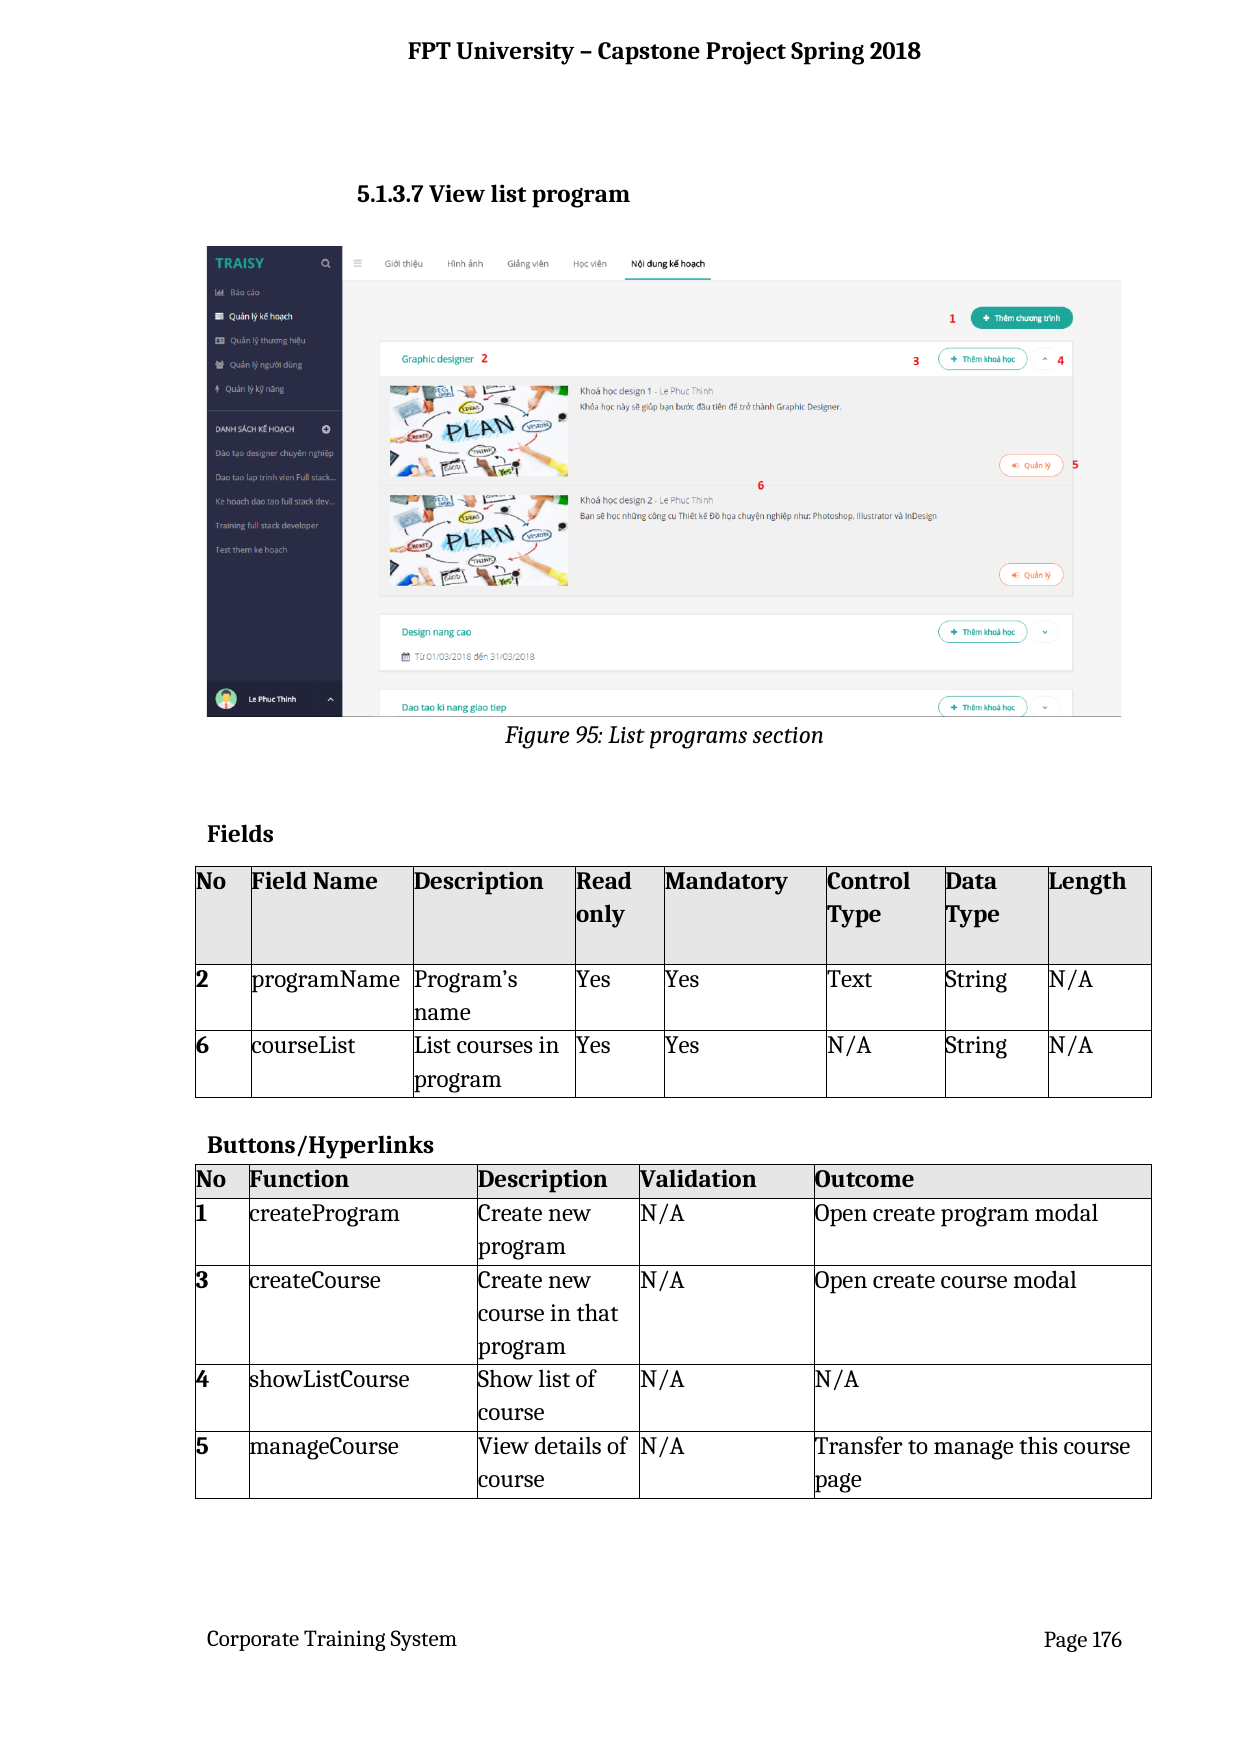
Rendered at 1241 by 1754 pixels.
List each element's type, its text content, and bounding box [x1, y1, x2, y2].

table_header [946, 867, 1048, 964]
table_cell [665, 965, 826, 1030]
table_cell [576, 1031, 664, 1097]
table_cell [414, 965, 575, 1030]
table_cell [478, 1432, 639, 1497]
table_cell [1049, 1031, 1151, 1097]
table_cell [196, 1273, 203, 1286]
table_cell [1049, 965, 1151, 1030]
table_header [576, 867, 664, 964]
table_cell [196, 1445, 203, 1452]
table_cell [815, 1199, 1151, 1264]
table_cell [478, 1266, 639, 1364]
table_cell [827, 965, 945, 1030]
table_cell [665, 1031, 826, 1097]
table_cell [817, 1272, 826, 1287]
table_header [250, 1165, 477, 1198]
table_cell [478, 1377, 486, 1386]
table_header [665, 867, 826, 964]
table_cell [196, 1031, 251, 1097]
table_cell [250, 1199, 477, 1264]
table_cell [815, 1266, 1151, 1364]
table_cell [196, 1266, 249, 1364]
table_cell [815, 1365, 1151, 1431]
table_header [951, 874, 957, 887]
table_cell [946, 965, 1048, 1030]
text Fields [207, 820, 1122, 849]
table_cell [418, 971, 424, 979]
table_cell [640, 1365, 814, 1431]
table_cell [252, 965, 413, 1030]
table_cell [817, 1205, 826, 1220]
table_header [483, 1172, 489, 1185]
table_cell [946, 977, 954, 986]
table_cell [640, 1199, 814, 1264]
picture [206, 246, 1122, 717]
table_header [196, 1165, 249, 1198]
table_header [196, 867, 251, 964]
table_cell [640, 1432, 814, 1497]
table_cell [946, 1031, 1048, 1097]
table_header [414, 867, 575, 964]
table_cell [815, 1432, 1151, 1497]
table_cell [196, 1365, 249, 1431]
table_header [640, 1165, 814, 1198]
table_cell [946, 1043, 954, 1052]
text Buttons/Hyperlinks [207, 1131, 1122, 1160]
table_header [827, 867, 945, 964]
subtitle 5.1.3.7 View list program [357, 180, 1124, 209]
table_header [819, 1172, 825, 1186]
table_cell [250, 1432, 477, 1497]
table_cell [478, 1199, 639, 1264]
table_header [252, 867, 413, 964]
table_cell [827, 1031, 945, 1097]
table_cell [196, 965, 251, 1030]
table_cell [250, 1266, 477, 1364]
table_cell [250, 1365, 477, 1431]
text Figure 95: List programs section [207, 721, 1122, 749]
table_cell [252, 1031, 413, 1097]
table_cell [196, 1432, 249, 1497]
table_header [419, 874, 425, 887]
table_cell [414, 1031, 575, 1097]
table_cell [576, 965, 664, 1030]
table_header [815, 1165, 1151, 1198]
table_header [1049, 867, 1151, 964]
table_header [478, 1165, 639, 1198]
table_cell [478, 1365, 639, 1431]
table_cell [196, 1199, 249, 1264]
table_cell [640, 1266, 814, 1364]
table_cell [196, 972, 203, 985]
